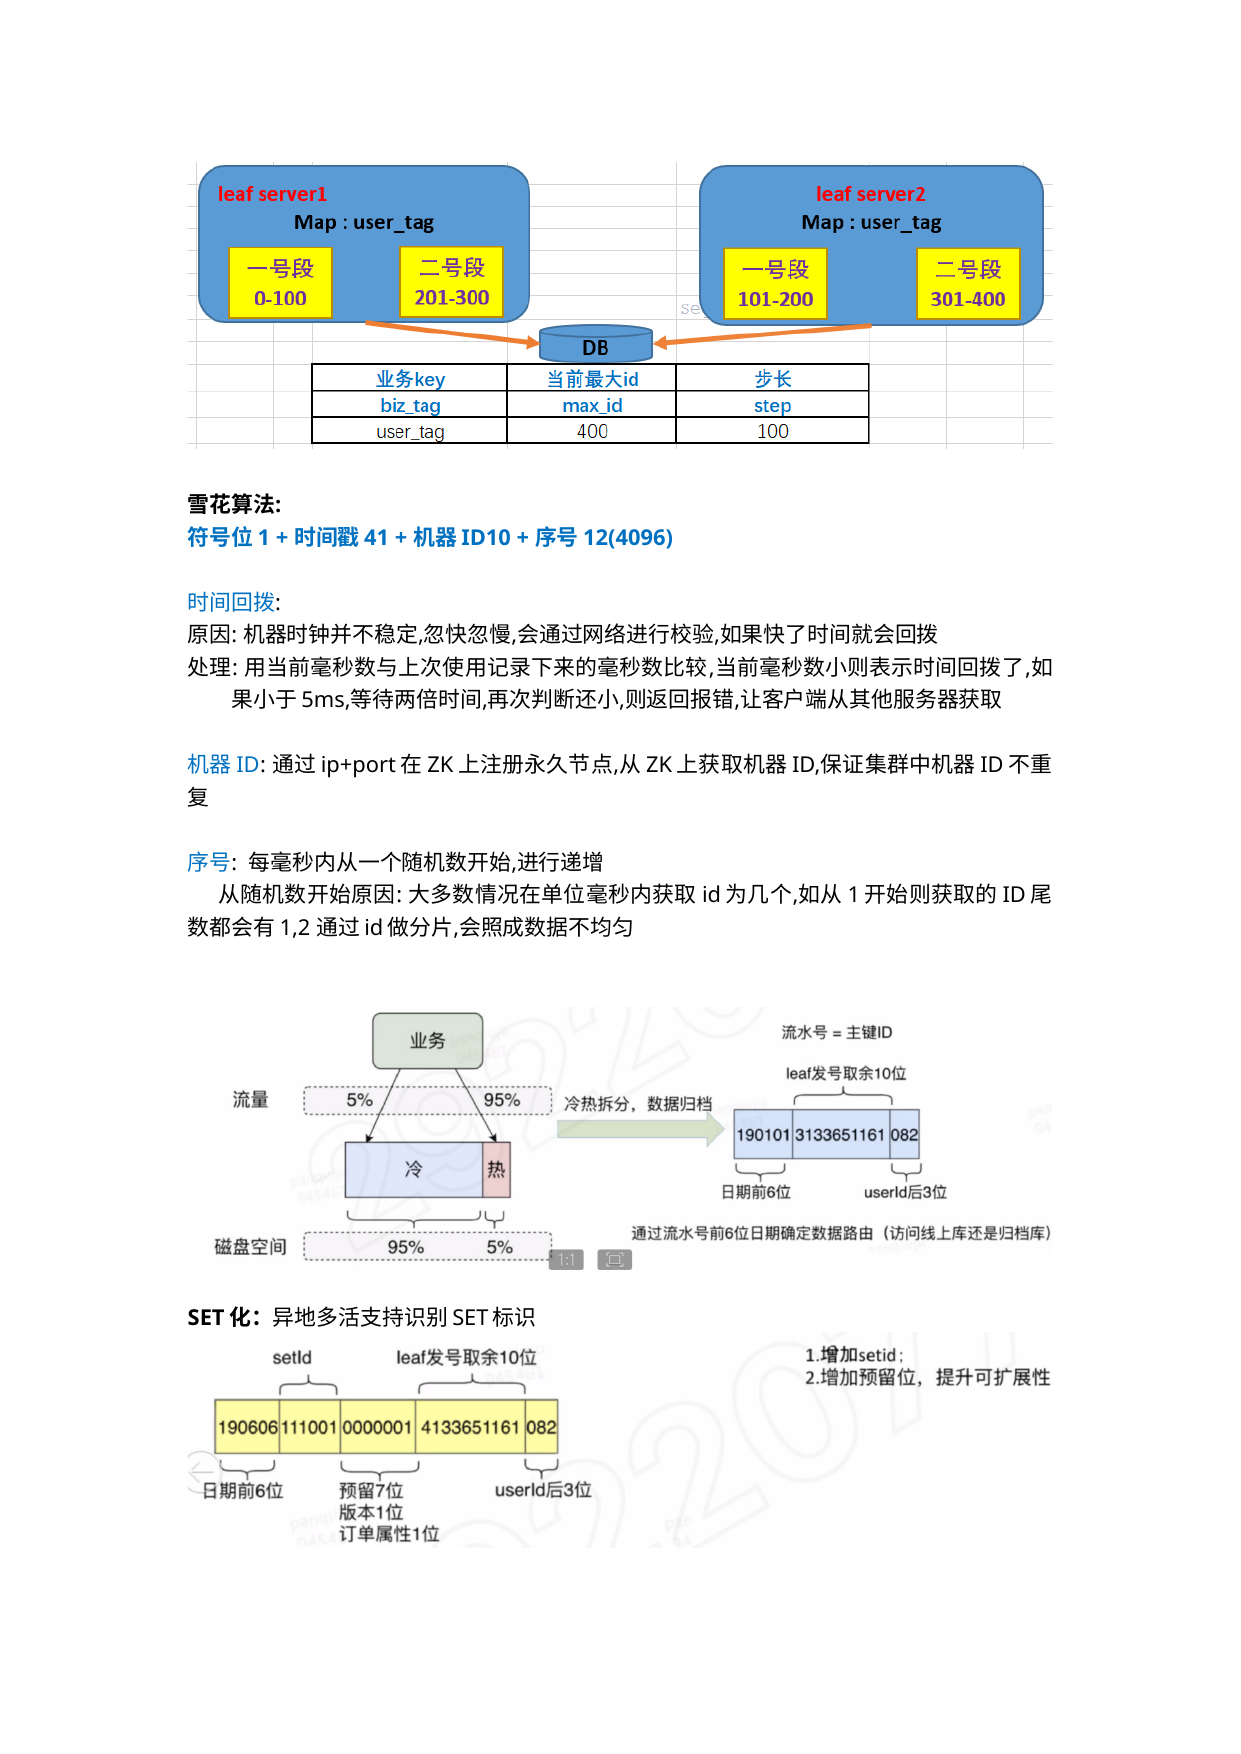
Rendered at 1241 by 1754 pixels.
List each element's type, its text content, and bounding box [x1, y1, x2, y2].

text 符号位1 + 时间戳41 + 机器ID10 + 序号12(4096) [187, 519, 1053, 552]
picture [187, 1007, 1053, 1274]
text 时间回拨: [187, 584, 1053, 617]
text 从随机数开始原因: 大多数情况在单位毫秒内获取id为几个,如从1开始则获取的ID尾数都会有1,2 通过id做分片,会照成数据不均匀 [187, 877, 1053, 942]
text SET化：异地多活支持识别SET标识 [187, 1299, 1053, 1332]
text 原因: 机器时钟并不稳定,忽快忽慢,会通过网络进行校验,如果快了时间就会回拨 [187, 617, 1053, 649]
picture [187, 162, 1053, 449]
text 机器ID: 通过ip+port在ZK上注册永久节点,从ZK上获取机器ID,保证集群中机器ID不重复 [187, 747, 1053, 812]
text 处理: 用当前毫秒数与上次使用记录下来的毫秒数比较,当前毫秒数小则表示时间回拨了,如果小于5ms,等待两倍时间,再次判断还小,则返回报错,让客户端从其他服务器获取 [187, 649, 1053, 714]
text 雪花算法: [187, 487, 1053, 519]
picture [187, 1332, 1052, 1548]
text 序号: 每毫秒内从一个随机数开始,进行递增 [187, 844, 1053, 877]
